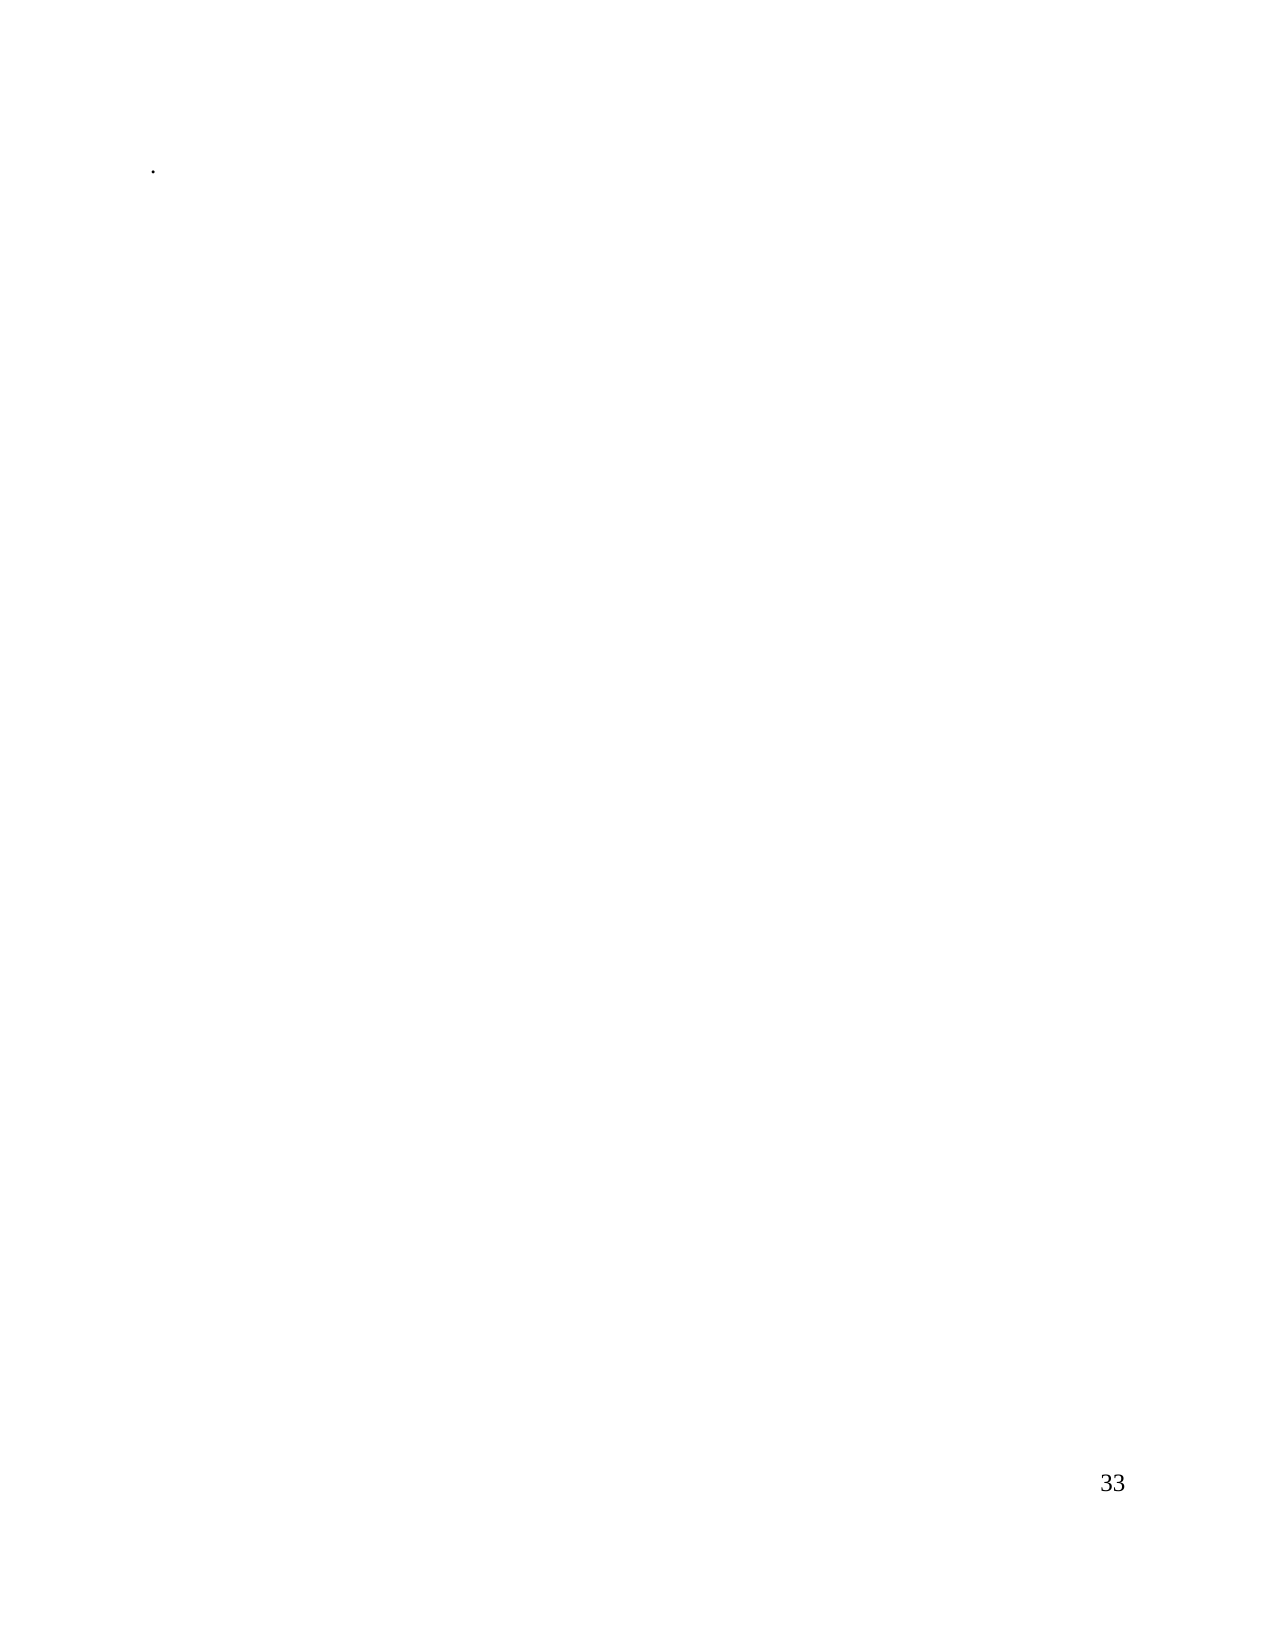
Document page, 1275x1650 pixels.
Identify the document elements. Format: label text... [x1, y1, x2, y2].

text . [150, 150, 1125, 179]
